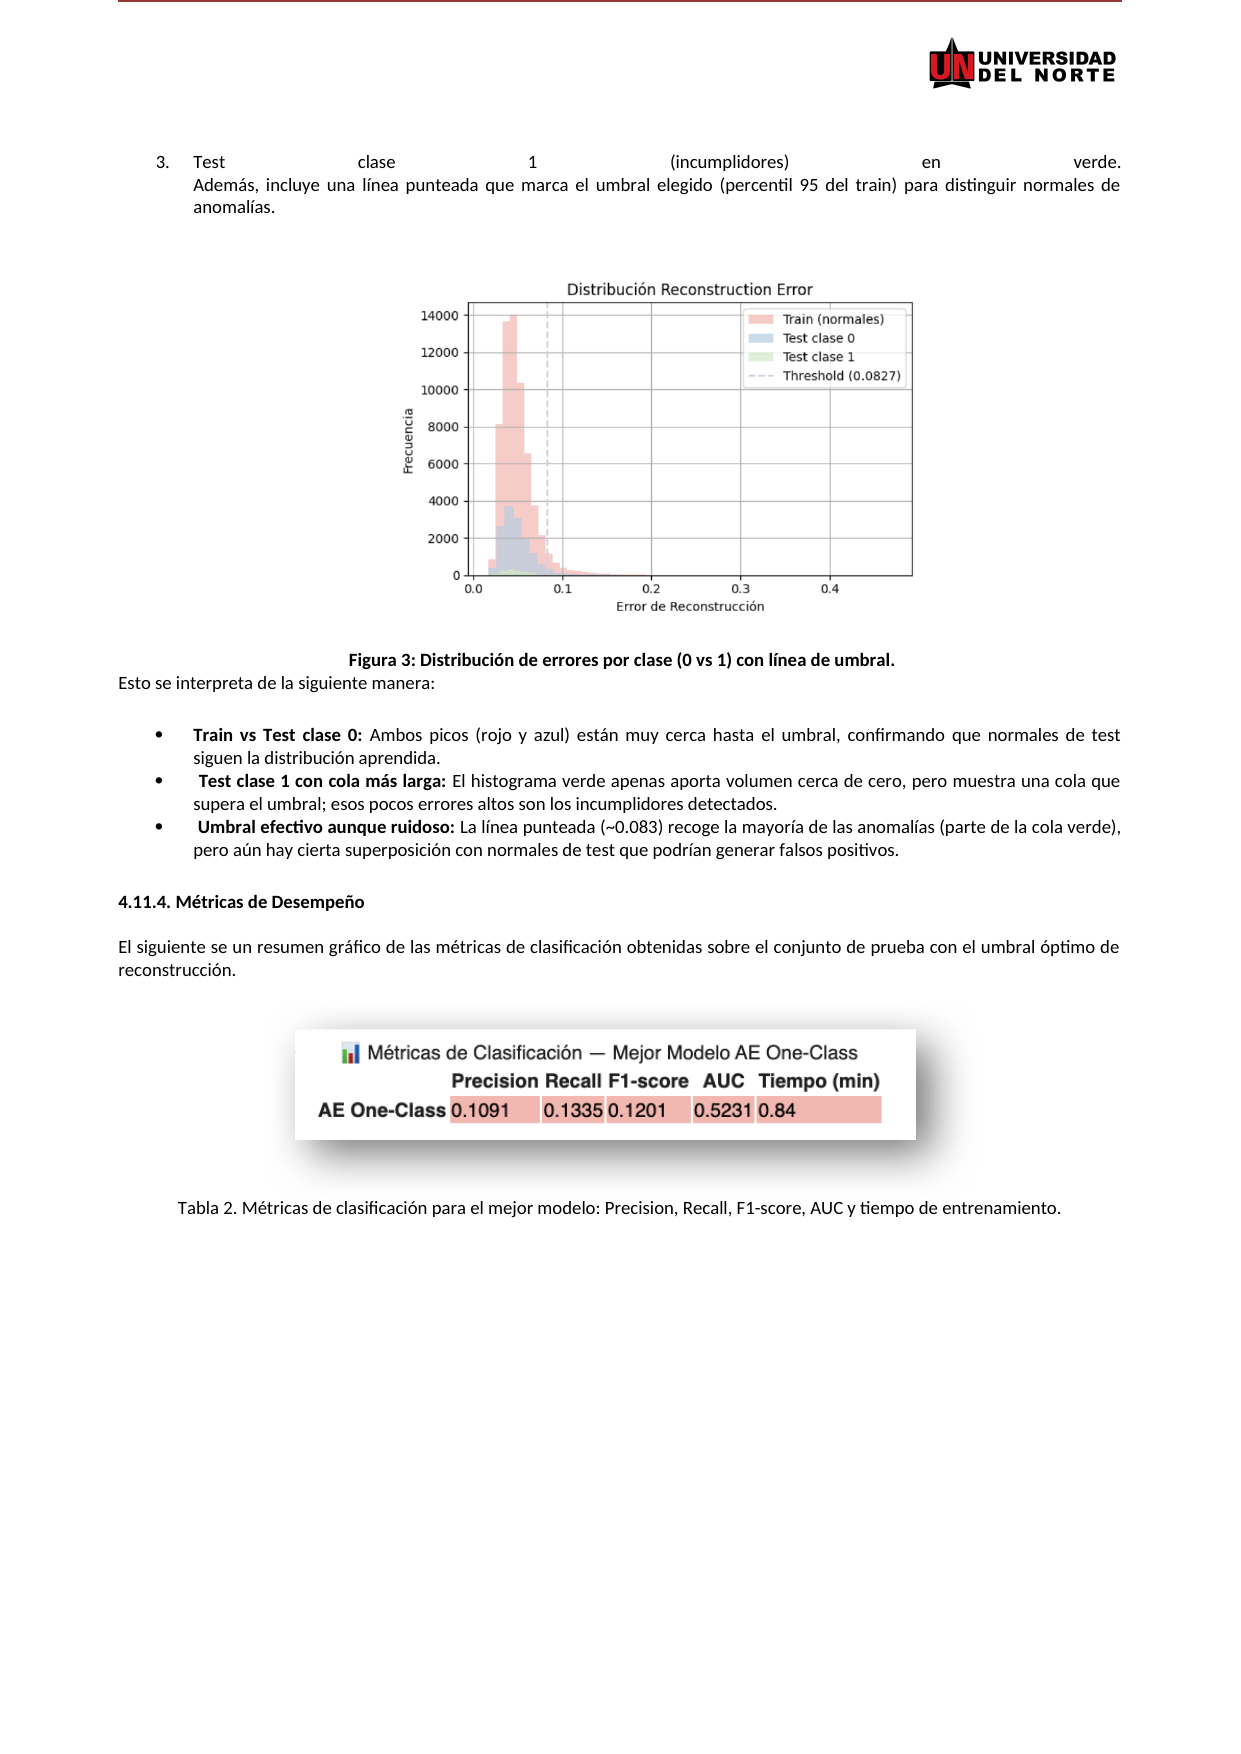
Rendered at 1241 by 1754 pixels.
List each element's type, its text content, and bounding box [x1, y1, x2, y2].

subtitle Métricas de Desempeño [0, 890, 1122, 913]
text Esto se interpreta de la siguiente manera: [118, 671, 1122, 694]
list Train vs Test clase 0: Ambos picos (rojo y azul) están muy cerca hasta el umbral, confirmando que normales de test siguen la distribución aprendida. [156, 723, 1122, 769]
list Umbral efectivo aunque ruidoso: La línea punteada (~0.083) recoge la mayoría de las anomalías (parte de la cola verde), pero aún hay cierta superposición con normales de test que podrían generar falsos positivos. [156, 815, 1122, 861]
list Test clase 1 (incumplidores) en verde. Además, incluye una línea punteada que marca el umbral elegido (percentil 95 del train) para distinguir normales de anomalías. [156, 150, 1122, 218]
picture [295, 1029, 916, 1140]
picture [922, 30, 1123, 96]
list Test clase 1 con cola más larga: El histograma verde apenas aporta volumen cerca de cero, pero muestra una cola que supera el umbral; esos pocos errores altos son los incumplidores detectados. [156, 769, 1122, 815]
picture [394, 270, 921, 619]
text El siguiente se un resumen gráfico de las métricas de clasificación obtenidas sobre el conjunto de prueba con el umbral óptimo de reconstrucción. [118, 936, 1122, 981]
text Figura 3: Distribución de errores por clase (0 vs 1) con línea de umbral. [118, 648, 1122, 671]
